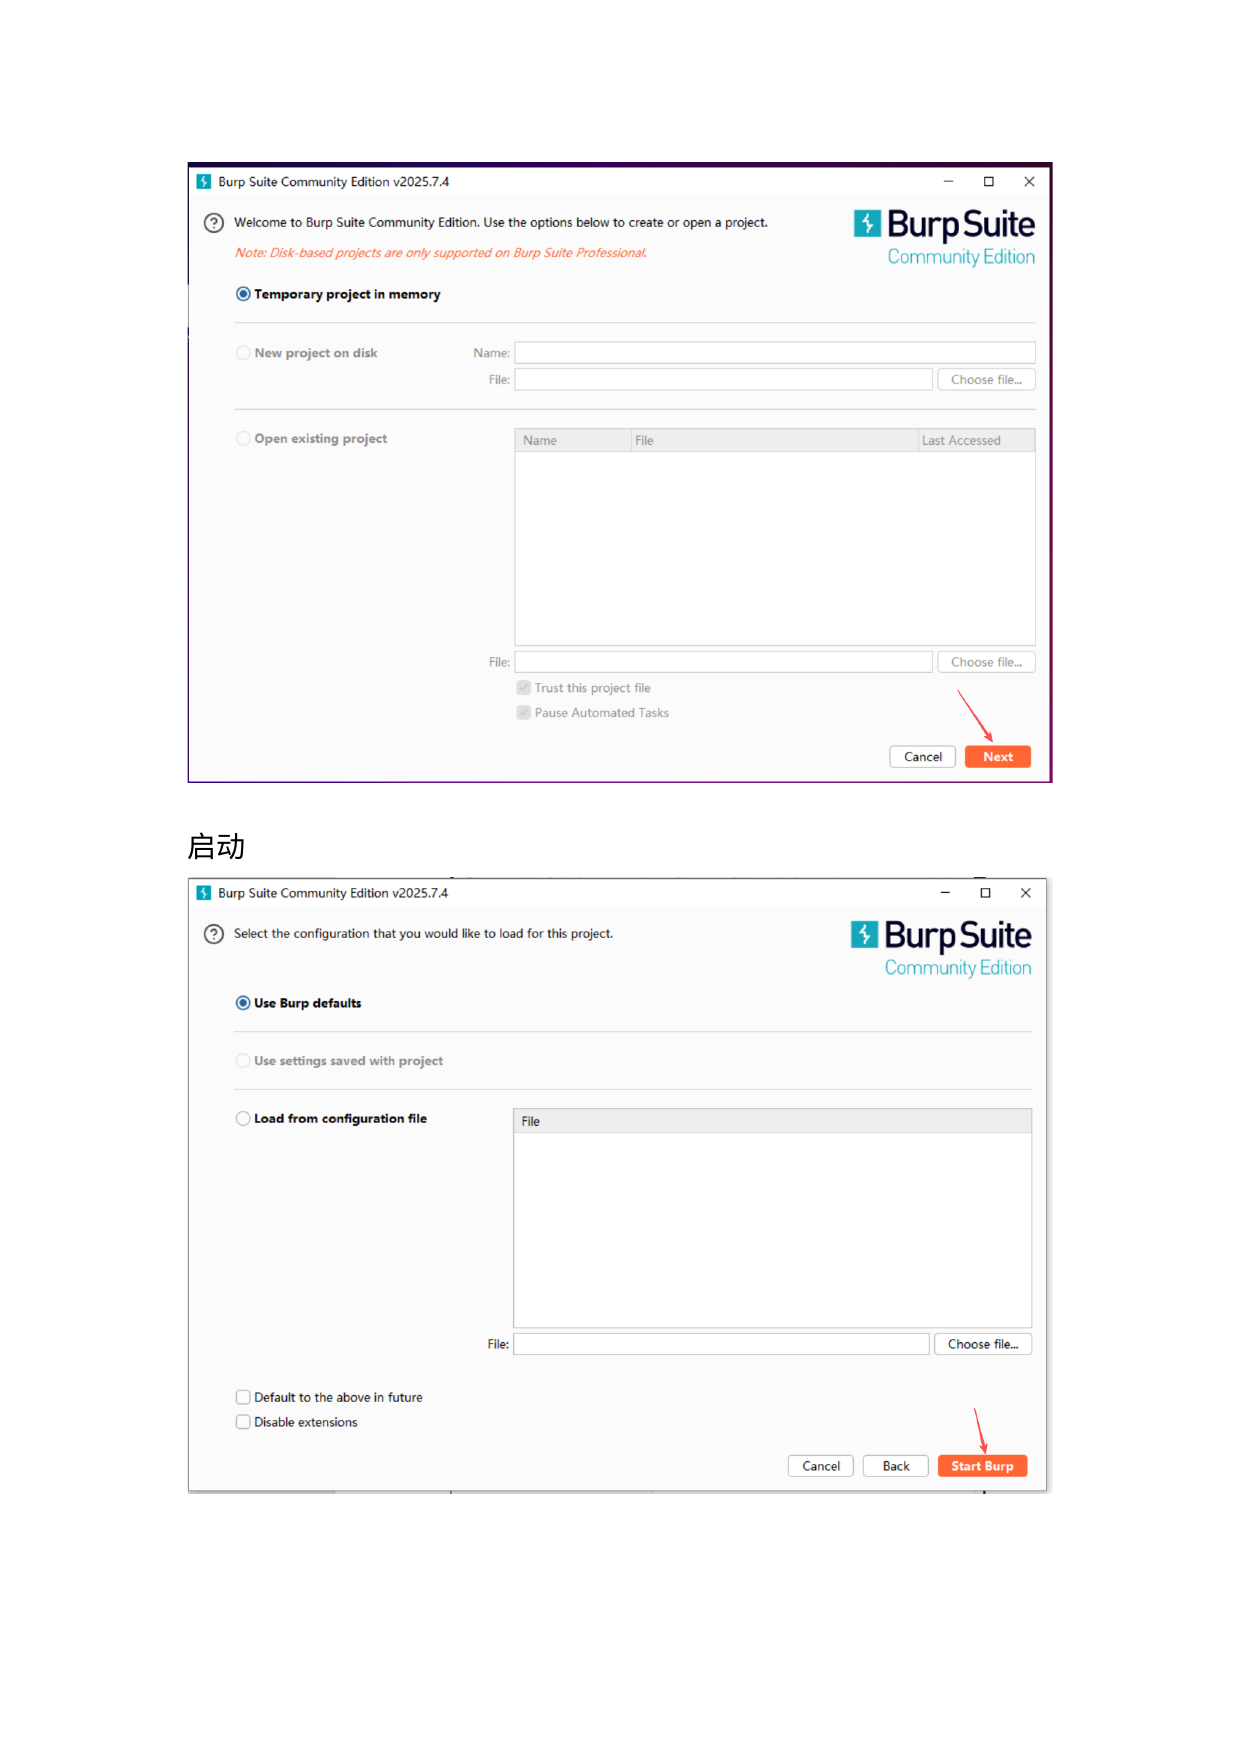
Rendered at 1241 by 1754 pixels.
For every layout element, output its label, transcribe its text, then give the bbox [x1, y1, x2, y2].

picture [187, 877, 1053, 1494]
picture [187, 162, 1053, 783]
text 启动 [187, 812, 1053, 877]
